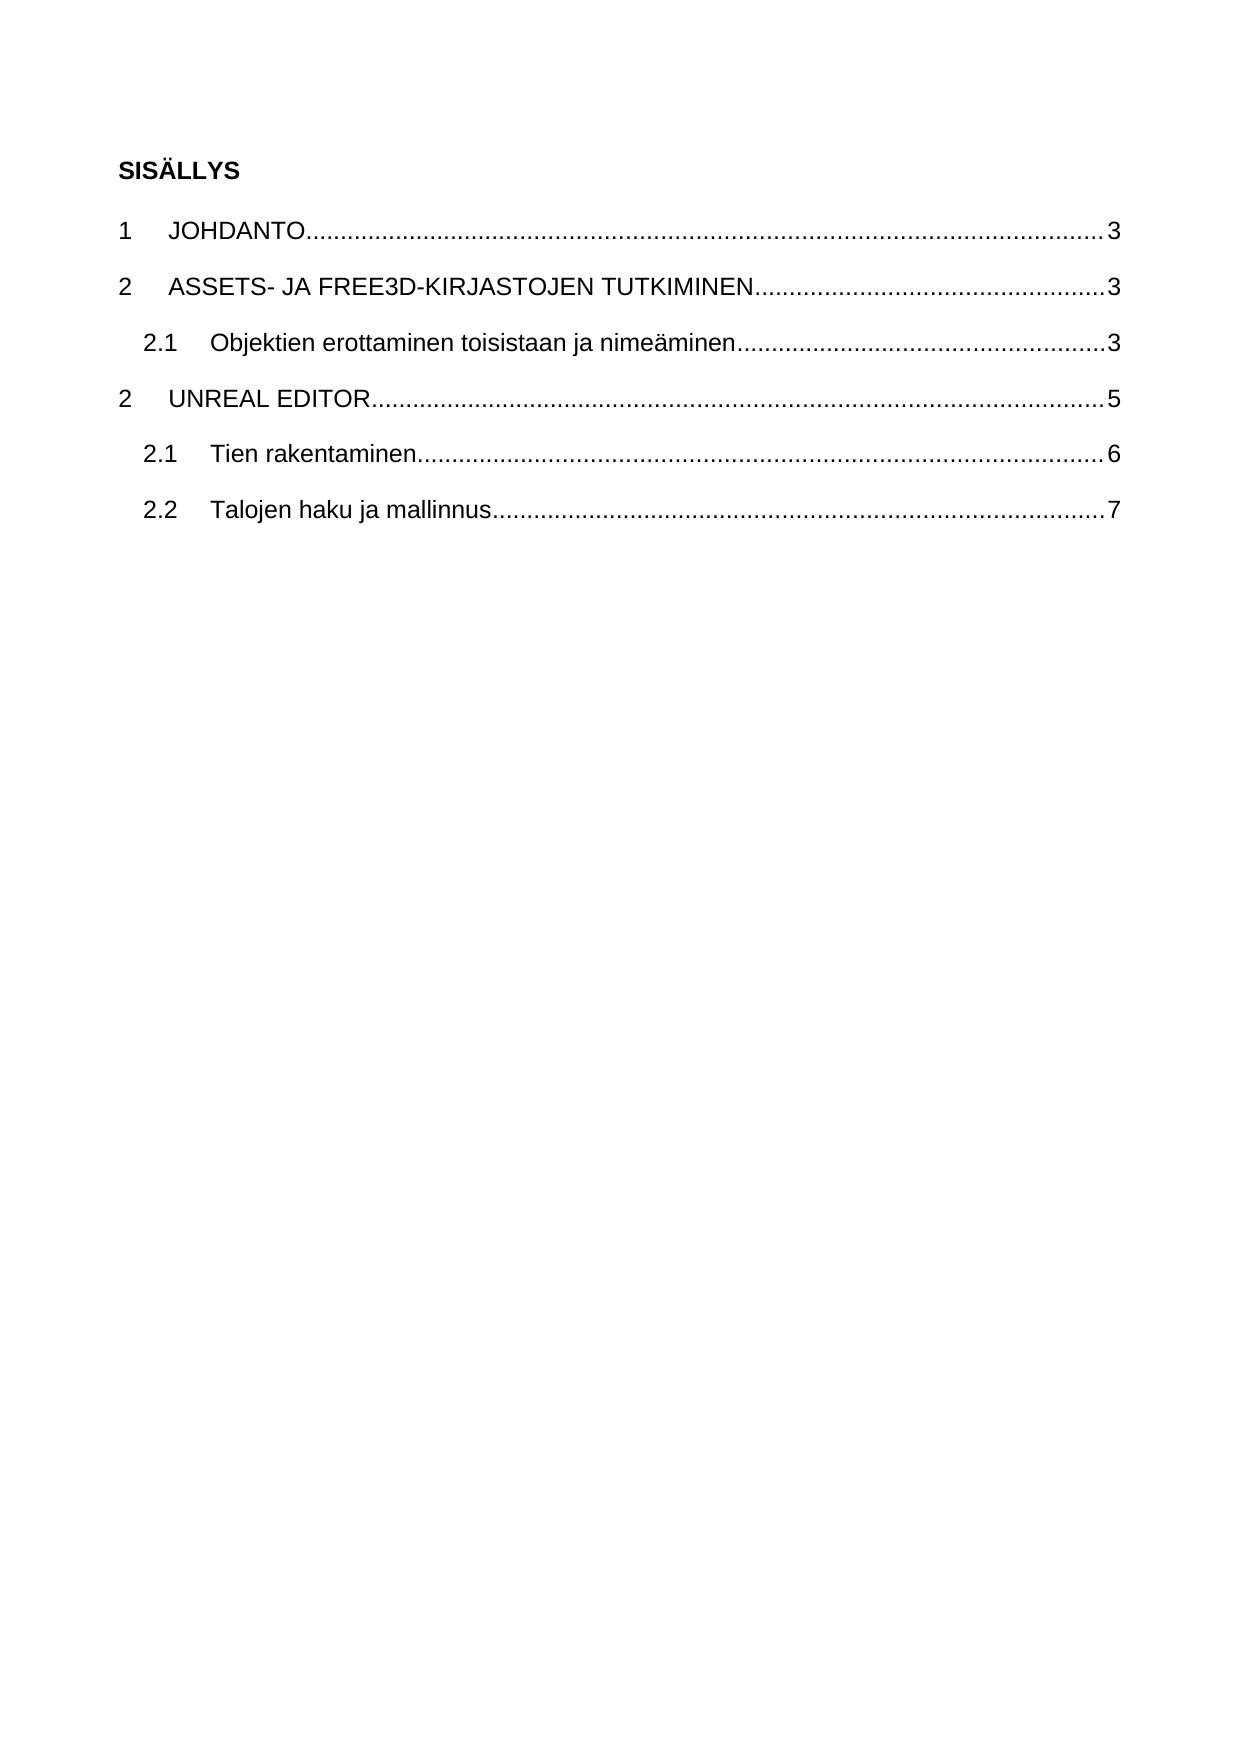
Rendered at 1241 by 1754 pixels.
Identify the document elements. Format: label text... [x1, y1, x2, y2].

subtitle SISÄLLYS [118, 156, 1122, 185]
text 1 JOHDANTO 3 [118, 216, 1122, 245]
text 2.1 Objektien erottaminen toisistaan ja nimeäminen 3 [143, 328, 1122, 357]
text 2.2 Talojen haku ja mallinnus 7 [143, 495, 1122, 524]
text 2 ASSETS- ja Free3D-kirjastojen TUTKIMINen 3 [118, 272, 1122, 301]
text 2.1 Tien rakentaminen 6 [143, 439, 1122, 468]
text 2 Unreal Editor 5 [118, 384, 1122, 412]
